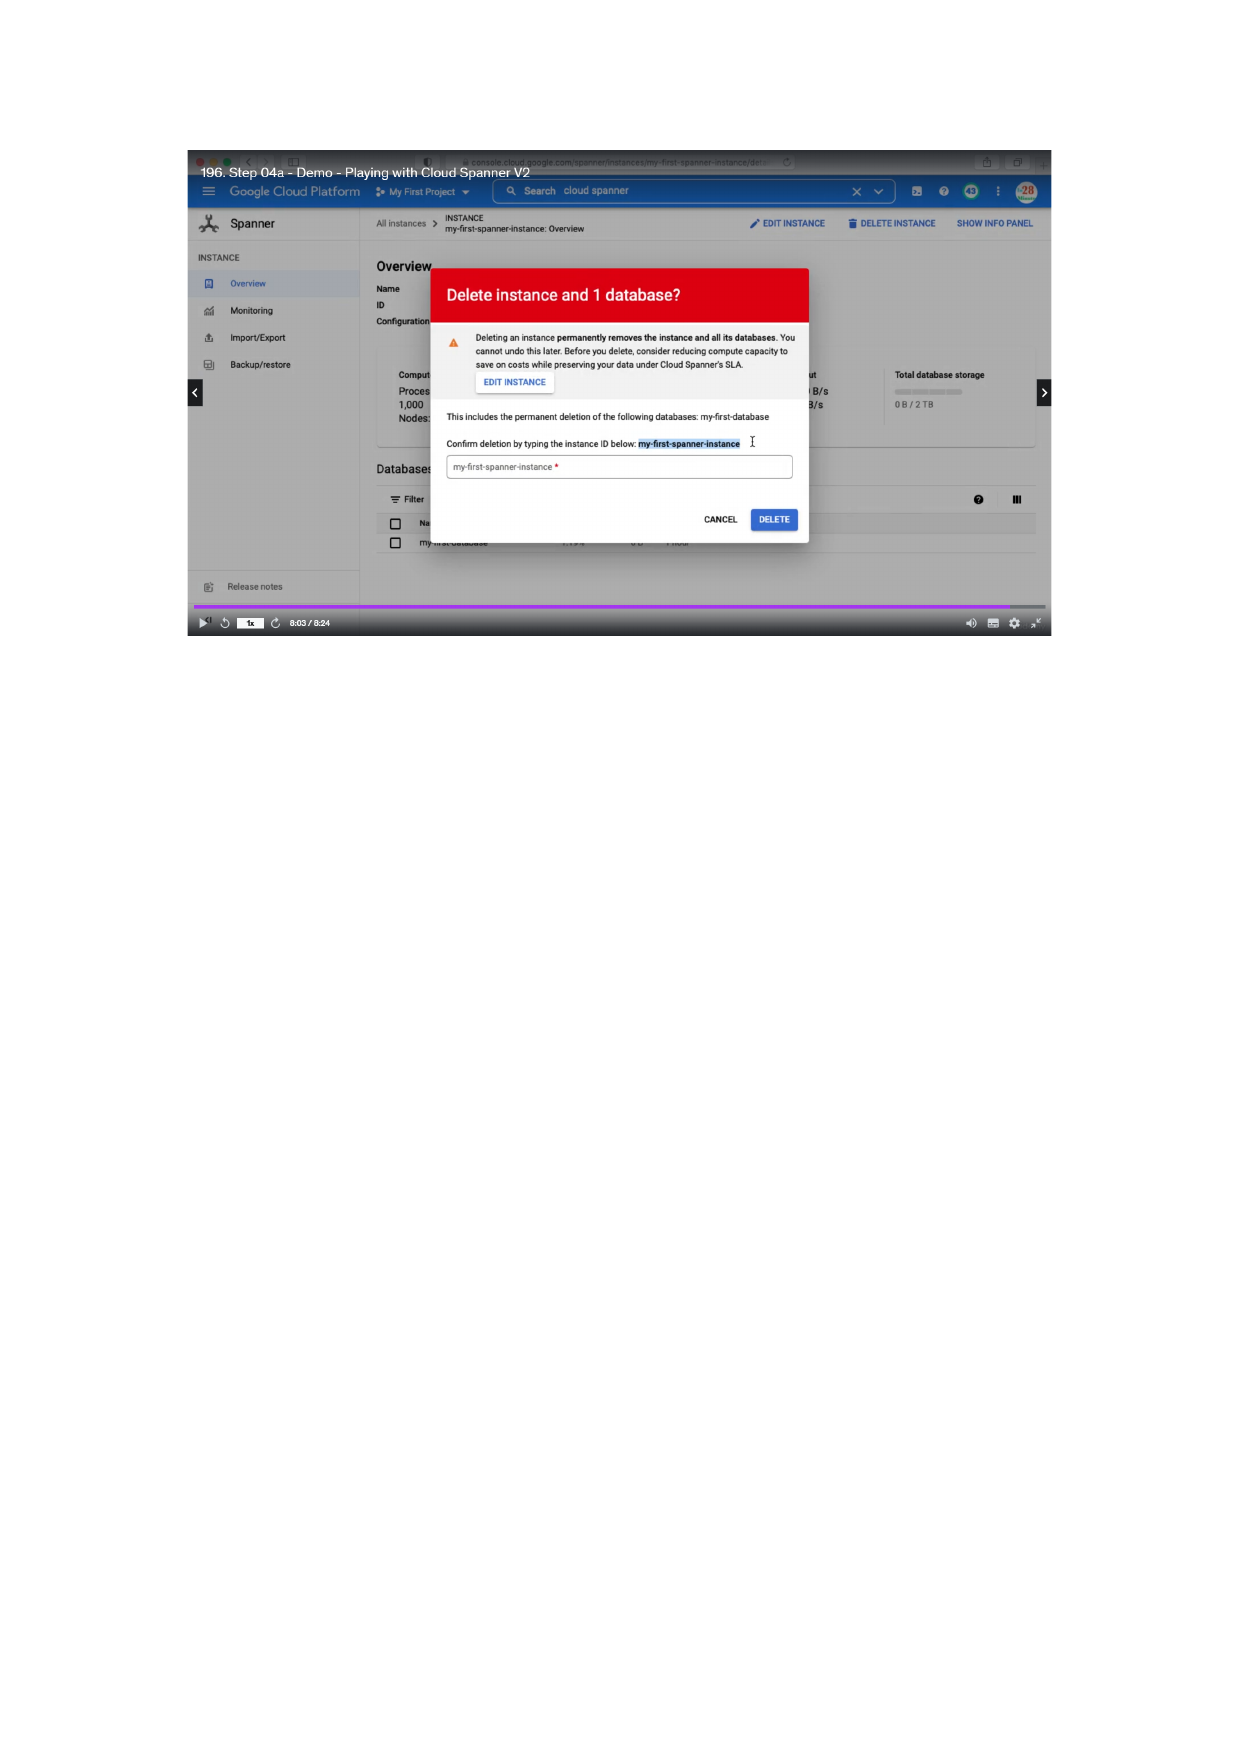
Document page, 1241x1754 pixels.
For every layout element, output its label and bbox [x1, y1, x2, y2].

picture [187, 150, 1052, 636]
